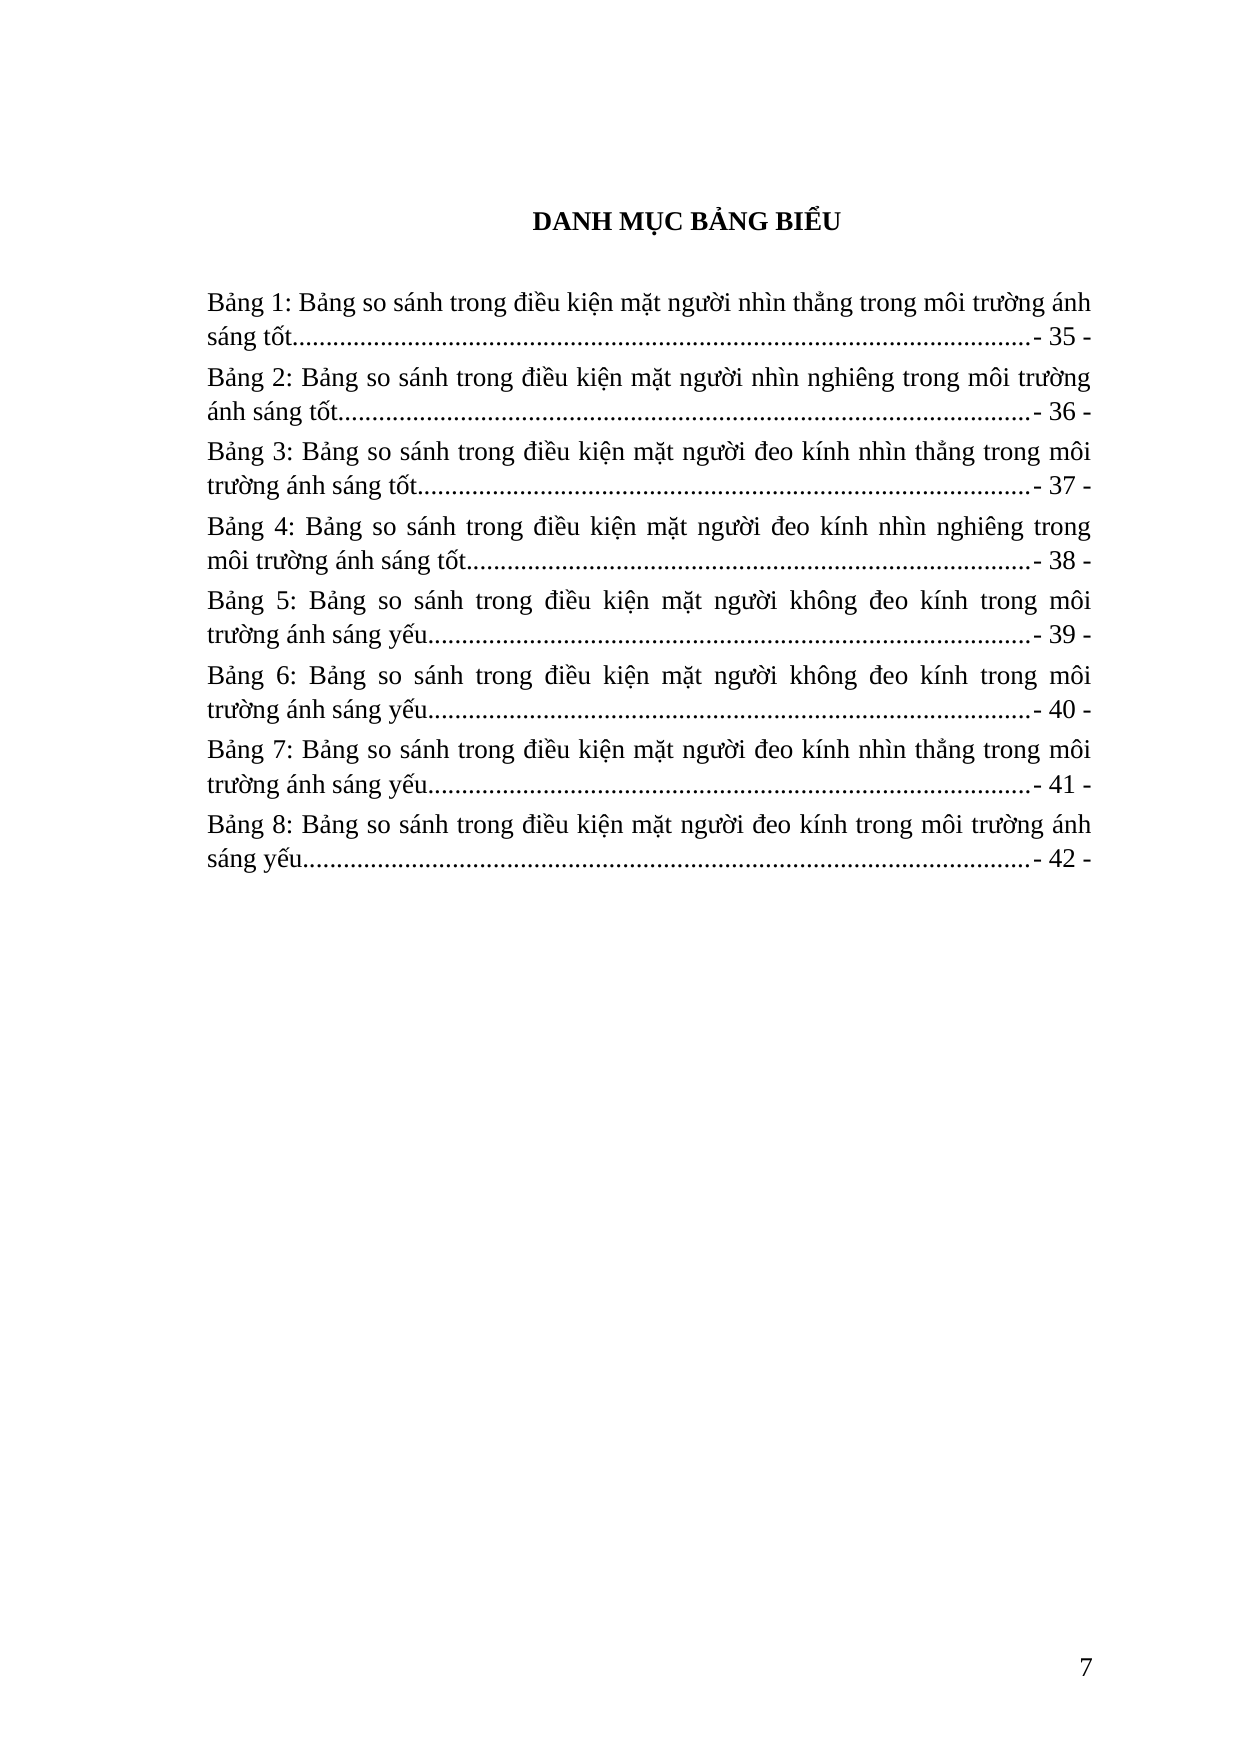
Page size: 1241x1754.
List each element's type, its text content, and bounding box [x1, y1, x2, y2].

text Bảng 8: Bảng so sánh trong điều kiện mặt người đeo kính trong môi trường ánh sáng yếu - 42 - [207, 808, 1092, 873]
text Bảng 2: Bảng so sánh trong điều kiện mặt người nhìn nghiêng trong môi trường ánh sáng tốt - 36 - [207, 361, 1092, 426]
text Bảng 1: Bảng so sánh trong điều kiện mặt người nhìn thẳng trong môi trường ánh sáng tốt - 35 - [207, 286, 1092, 351]
title DANH MỤC BẢNG BIỂU [207, 205, 1092, 236]
text Bảng 6: Bảng so sánh trong điều kiện mặt người không đeo kính trong môi trường ánh sáng yếu - 40 - [207, 659, 1092, 724]
text Bảng 5: Bảng so sánh trong điều kiện mặt người không đeo kính trong môi trường ánh sáng yếu - 39 - [207, 584, 1092, 650]
text Bảng 7: Bảng so sánh trong điều kiện mặt người đeo kính nhìn thẳng trong môi trường ánh sáng yếu - 41 - [207, 733, 1092, 799]
text Bảng 3: Bảng so sánh trong điều kiện mặt người đeo kính nhìn thẳng trong môi trường ánh sáng tốt - 37 - [207, 435, 1092, 501]
text Bảng 4: Bảng so sánh trong điều kiện mặt người đeo kính nhìn nghiêng trong môi trường ánh sáng tốt - 38 - [207, 510, 1092, 575]
